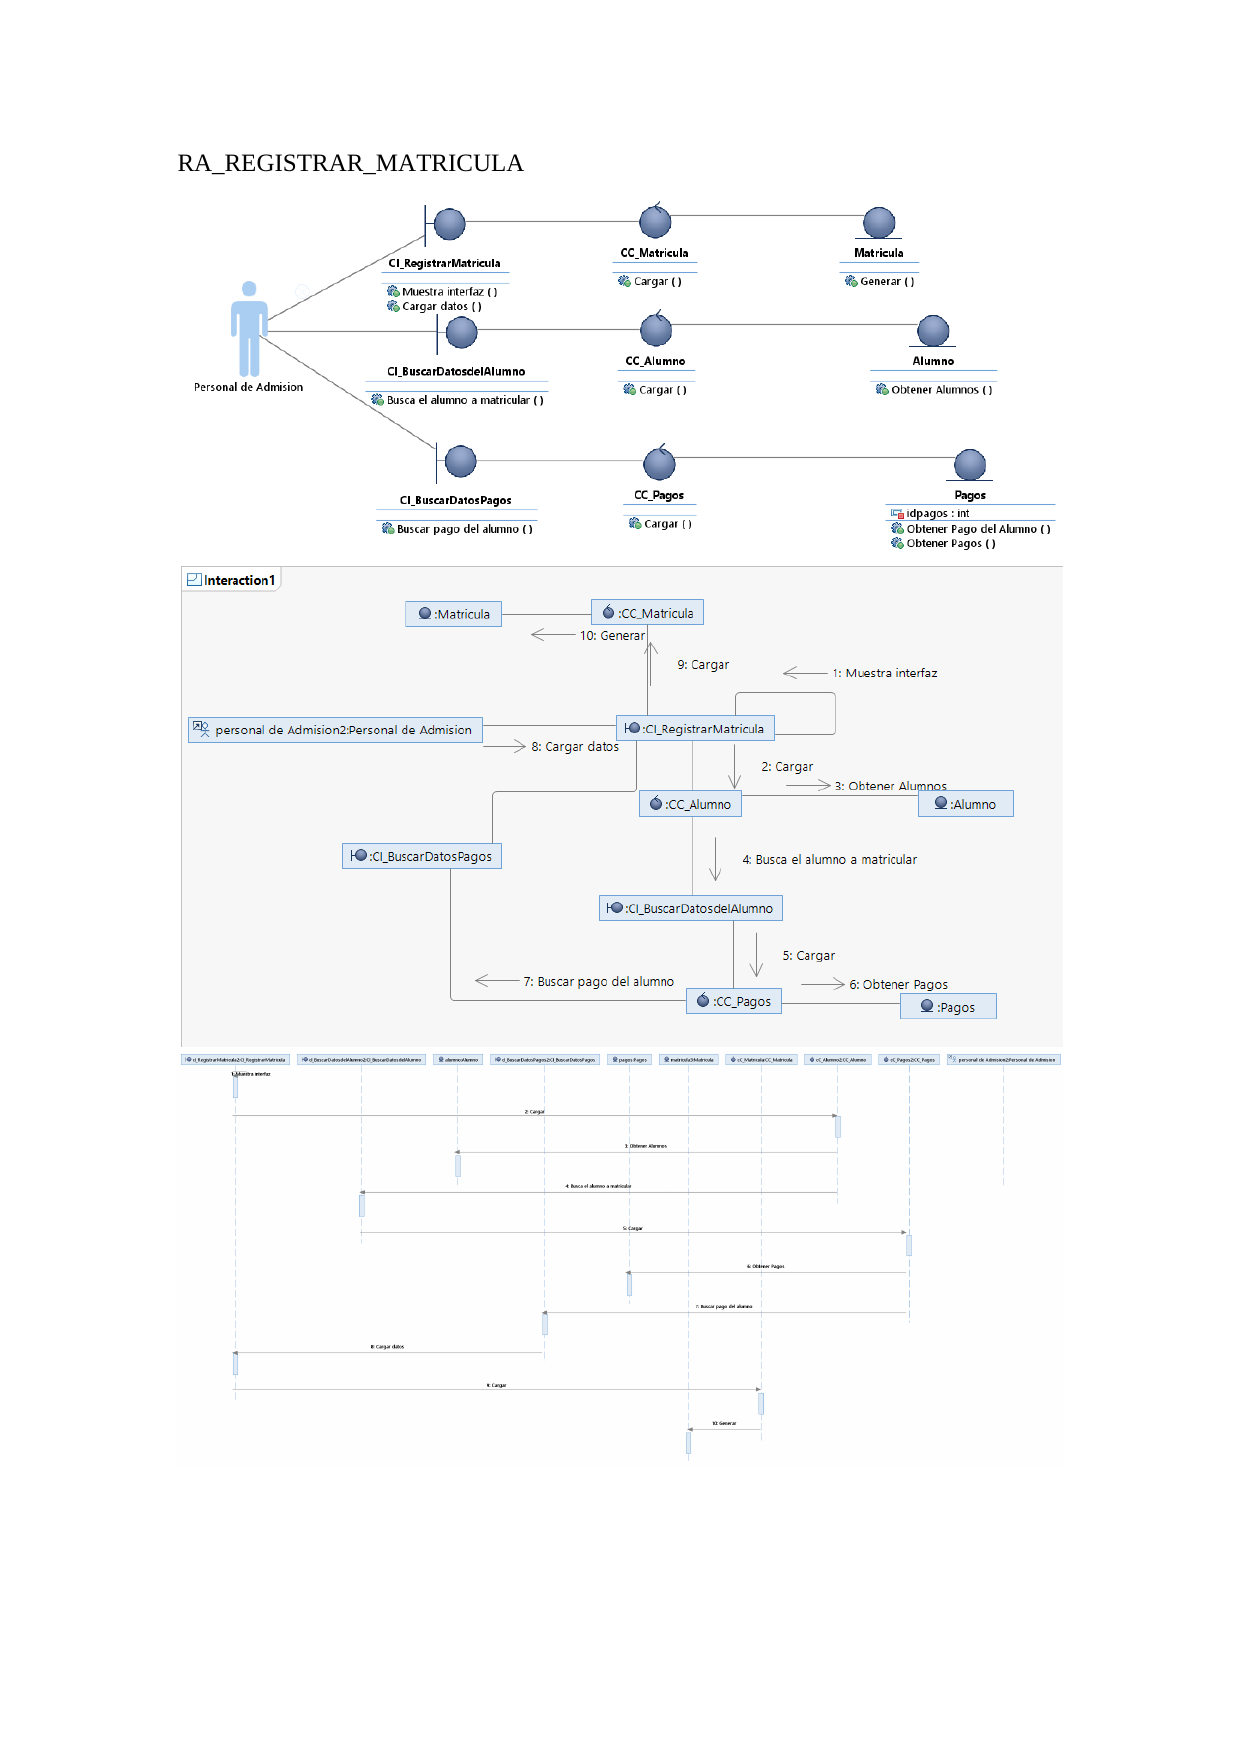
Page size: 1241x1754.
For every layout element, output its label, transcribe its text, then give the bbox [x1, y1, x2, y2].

picture [177, 561, 1063, 1047]
text RA_REGISTRAR_MATRICULA [177, 148, 1063, 176]
picture [177, 180, 1063, 558]
picture [177, 1050, 1063, 1466]
